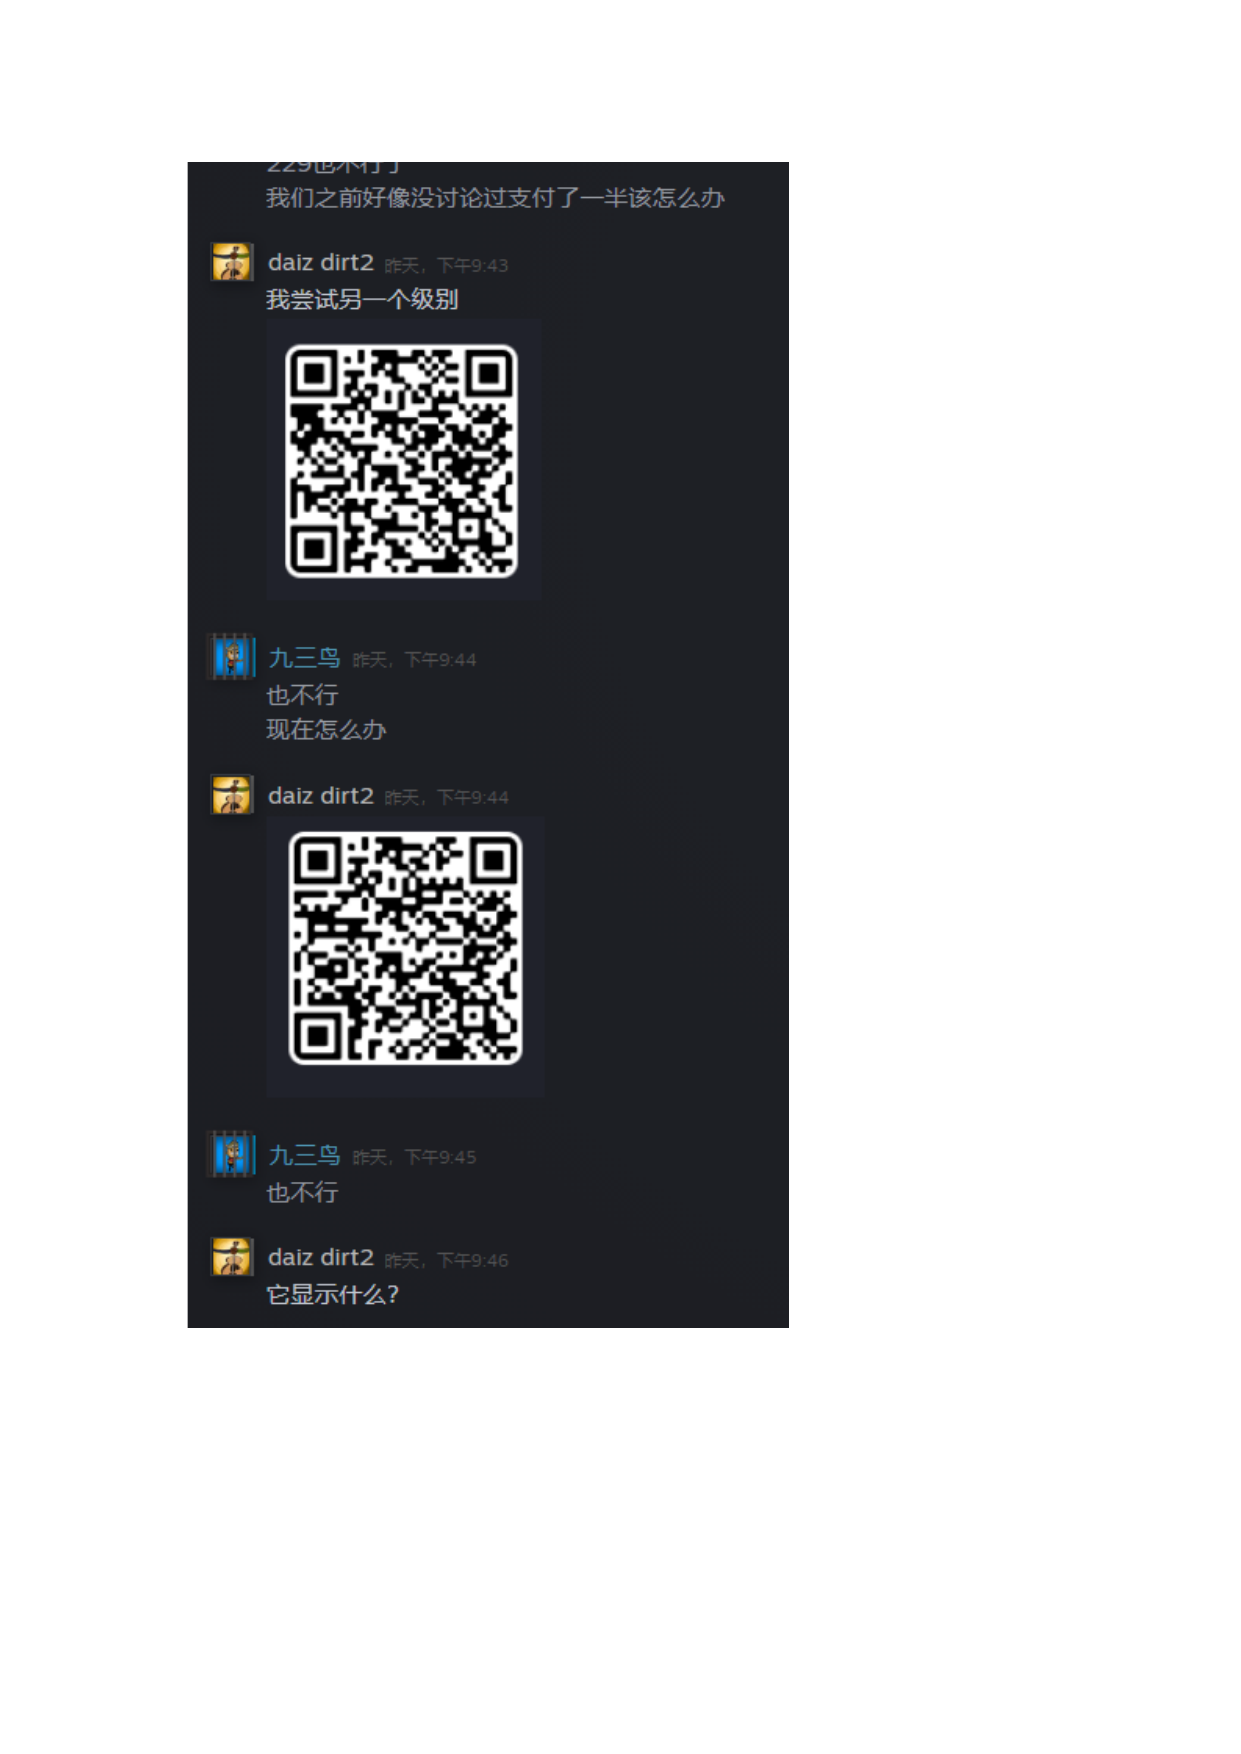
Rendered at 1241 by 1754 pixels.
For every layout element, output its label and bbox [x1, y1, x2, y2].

picture [187, 162, 789, 1328]
